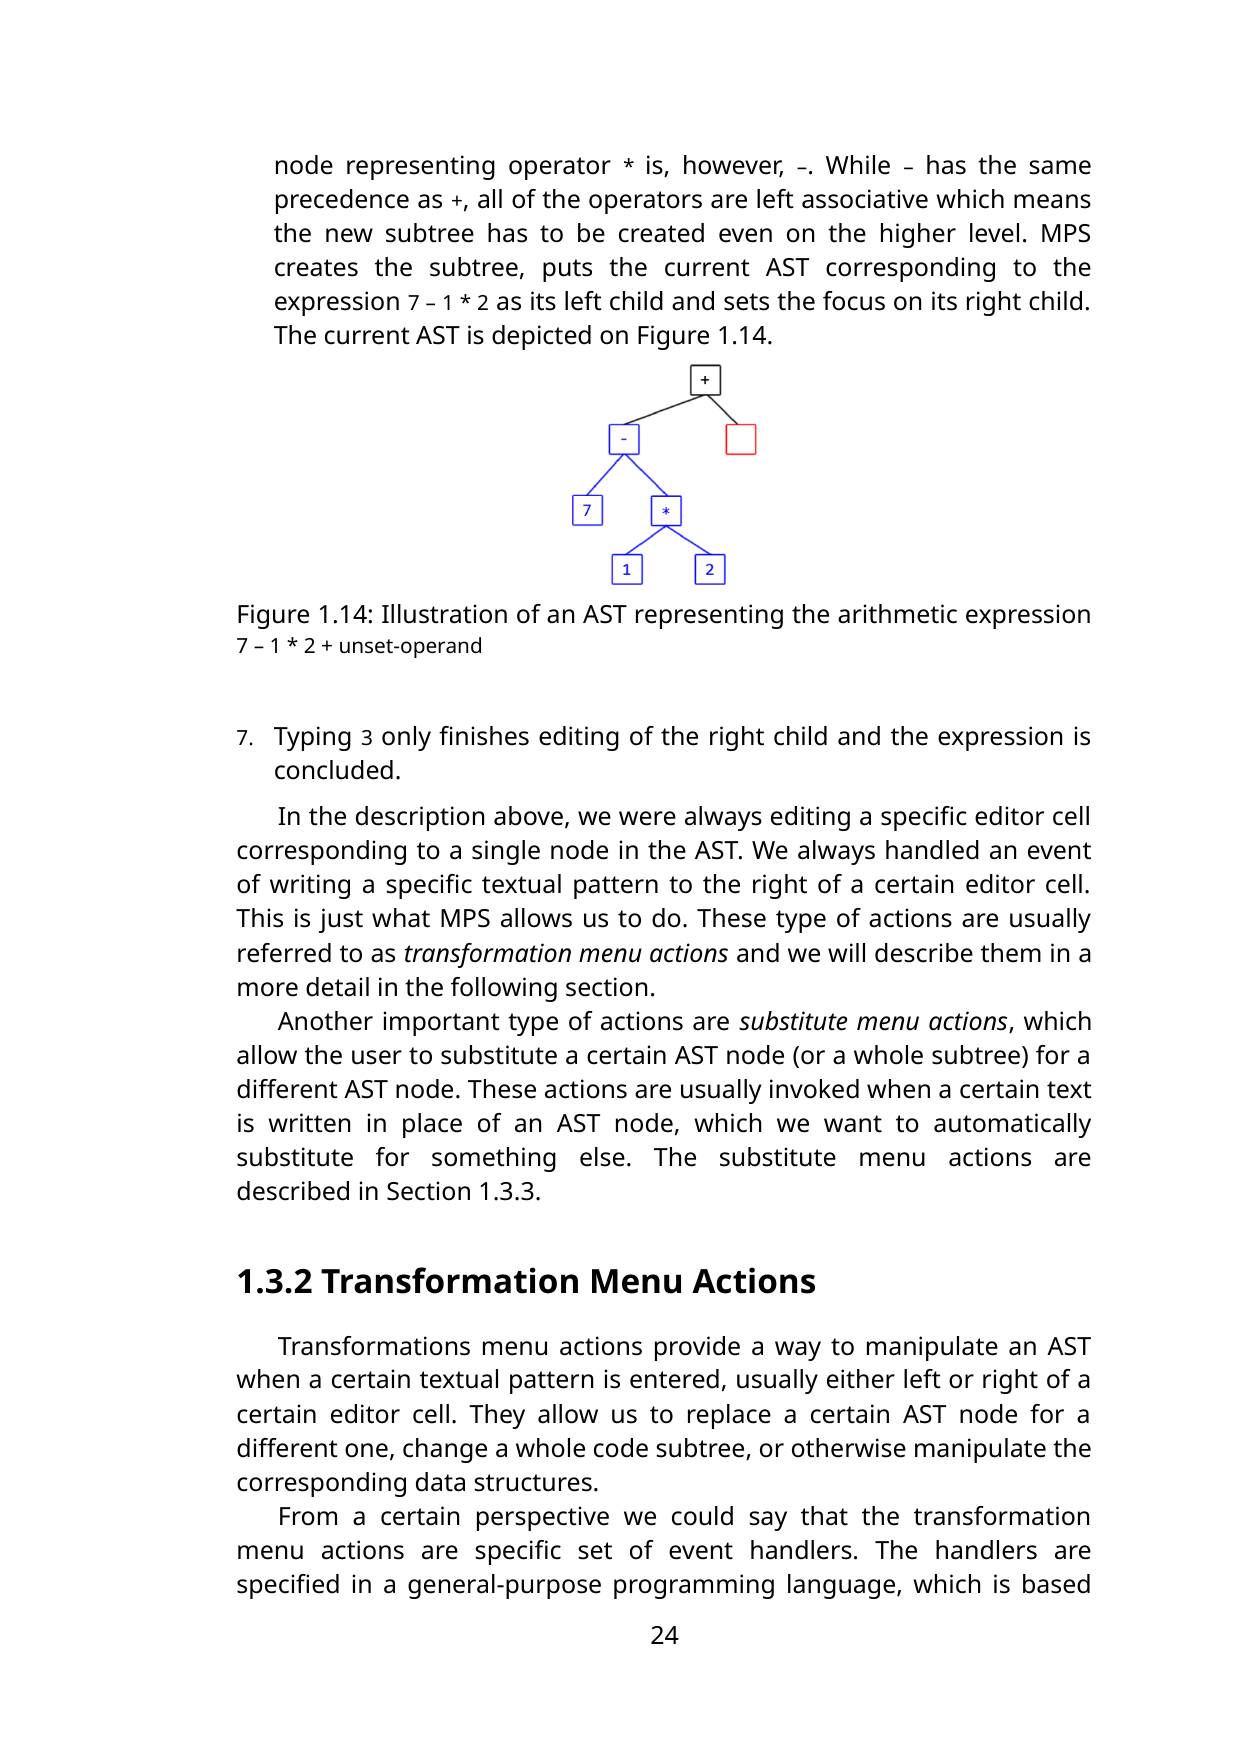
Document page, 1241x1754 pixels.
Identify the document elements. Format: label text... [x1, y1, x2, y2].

list Typing 3 only finishes editing of the right child and the expression is concluded. [236, 718, 1092, 786]
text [236, 1498, 1092, 1601]
picture [572, 364, 757, 585]
subtitle 1.3.2 Transformation Menu Actions [236, 1258, 1092, 1303]
text In the description above, we were always editing a specific editor cell corresponding to a single node in the AST. We always handled an event of writing a specific textual pattern to the right of a certain editor cell. This is just what MPS allows us to do. These type of actions are usually referred to as transformation menu actions and we will describe them in a more detail in the following section. [236, 799, 1092, 1003]
text Transformations menu actions provide a way to manipulate an AST when a certain textual pattern is entered, usually either left or right of a certain editor cell. They allow us to replace a certain AST node for a different one, change a whole code subtree, or otherwise manipulate the corresponding data structures. [236, 1328, 1092, 1498]
list Figure 1.14: Illustration of an AST representing the arithmetic expression 7 – 1 * 2 + unset-operand [236, 597, 1092, 659]
text Another important type of actions are substitute menu actions, which allow the user to substitute a certain AST node (or a whole subtree) for a different AST node. These actions are usually invoked when a certain text is written in place of an AST node, which we want to automatically substitute for something else. The substitute menu actions are described in Section 1.3.3. [236, 1003, 1092, 1208]
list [236, 148, 1092, 352]
